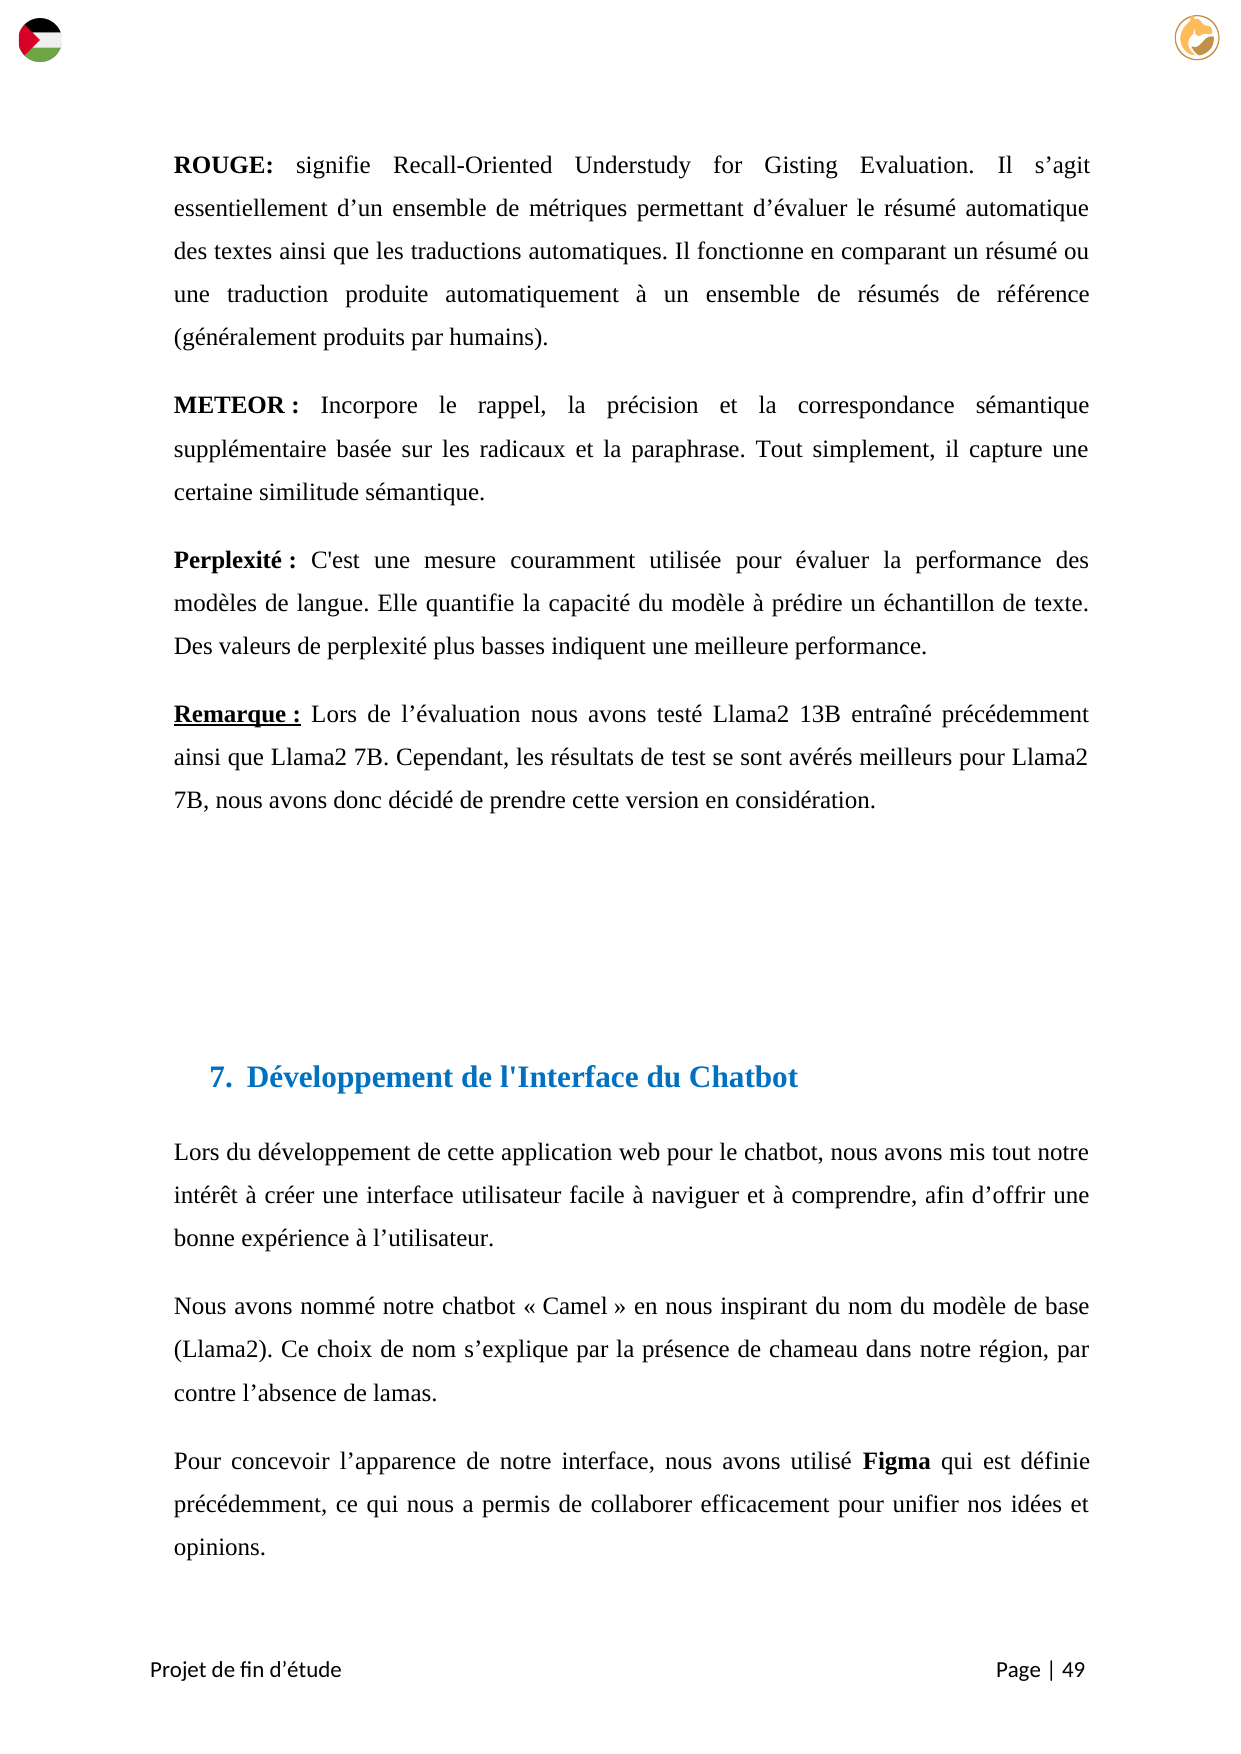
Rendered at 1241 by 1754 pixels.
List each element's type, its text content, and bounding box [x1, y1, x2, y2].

text ROUGE: signifie Recall-Oriented Understudy for Gisting Evaluation. Il s’agit essentiellement d’un ensemble de métriques permettant d’évaluer le résumé automatique des textes ainsi que les traductions automatiques. Il fonctionne en comparant un résumé ou une traduction produite automatiquement à un ensemble de résumés de référence (généralement produits par humains). [174, 150, 1090, 351]
text Perplexité : C'est une mesure couramment utilisée pour évaluer la performance des modèles de langue. Elle quantifie la capacité du modèle à prédire un échantillon de texte. Des valeurs de perplexité plus basses indiquent une meilleure performance. [174, 545, 1090, 660]
picture [18, 18, 62, 62]
list Développement de l'Interface du Chatbot [209, 1058, 1090, 1094]
text Pour concevoir l’apparence de notre interface, nous avons utilisé Figma qui est définie précédemment, ce qui nous a permis de collaborer efficacement pour unifier nos idées et opinions. [174, 1446, 1090, 1561]
text METEOR : Incorpore le rappel, la précision et la correspondance sémantique supplémentaire basée sur les radicaux et la paraphrase. Tout simplement, il capture une certaine similitude sémantique. [174, 391, 1090, 506]
text Remarque : Lors de l’évaluation nous avons testé Llama2 13B entraîné précédemment ainsi que Llama2 7B. Cependant, les résultats de test se sont avérés meilleurs pour Llama2 7B, nous avons donc décidé de prendre cette version en considération. [174, 699, 1090, 814]
text Nous avons nommé notre chatbot « Camel » en nous inspirant du nom du modèle de base (Llama2). Ce choix de nom s’explique par la présence de chameau dans notre région, par contre l’absence de lamas. [174, 1291, 1090, 1406]
picture [1158, 8, 1236, 67]
text Lors du développement de cette application web pour le chatbot, nous avons mis tout notre intérêt à créer une interface utilisateur facile à naviguer et à comprendre, afin d’offrir une bonne expérience à l’utilisateur. [174, 1137, 1090, 1252]
